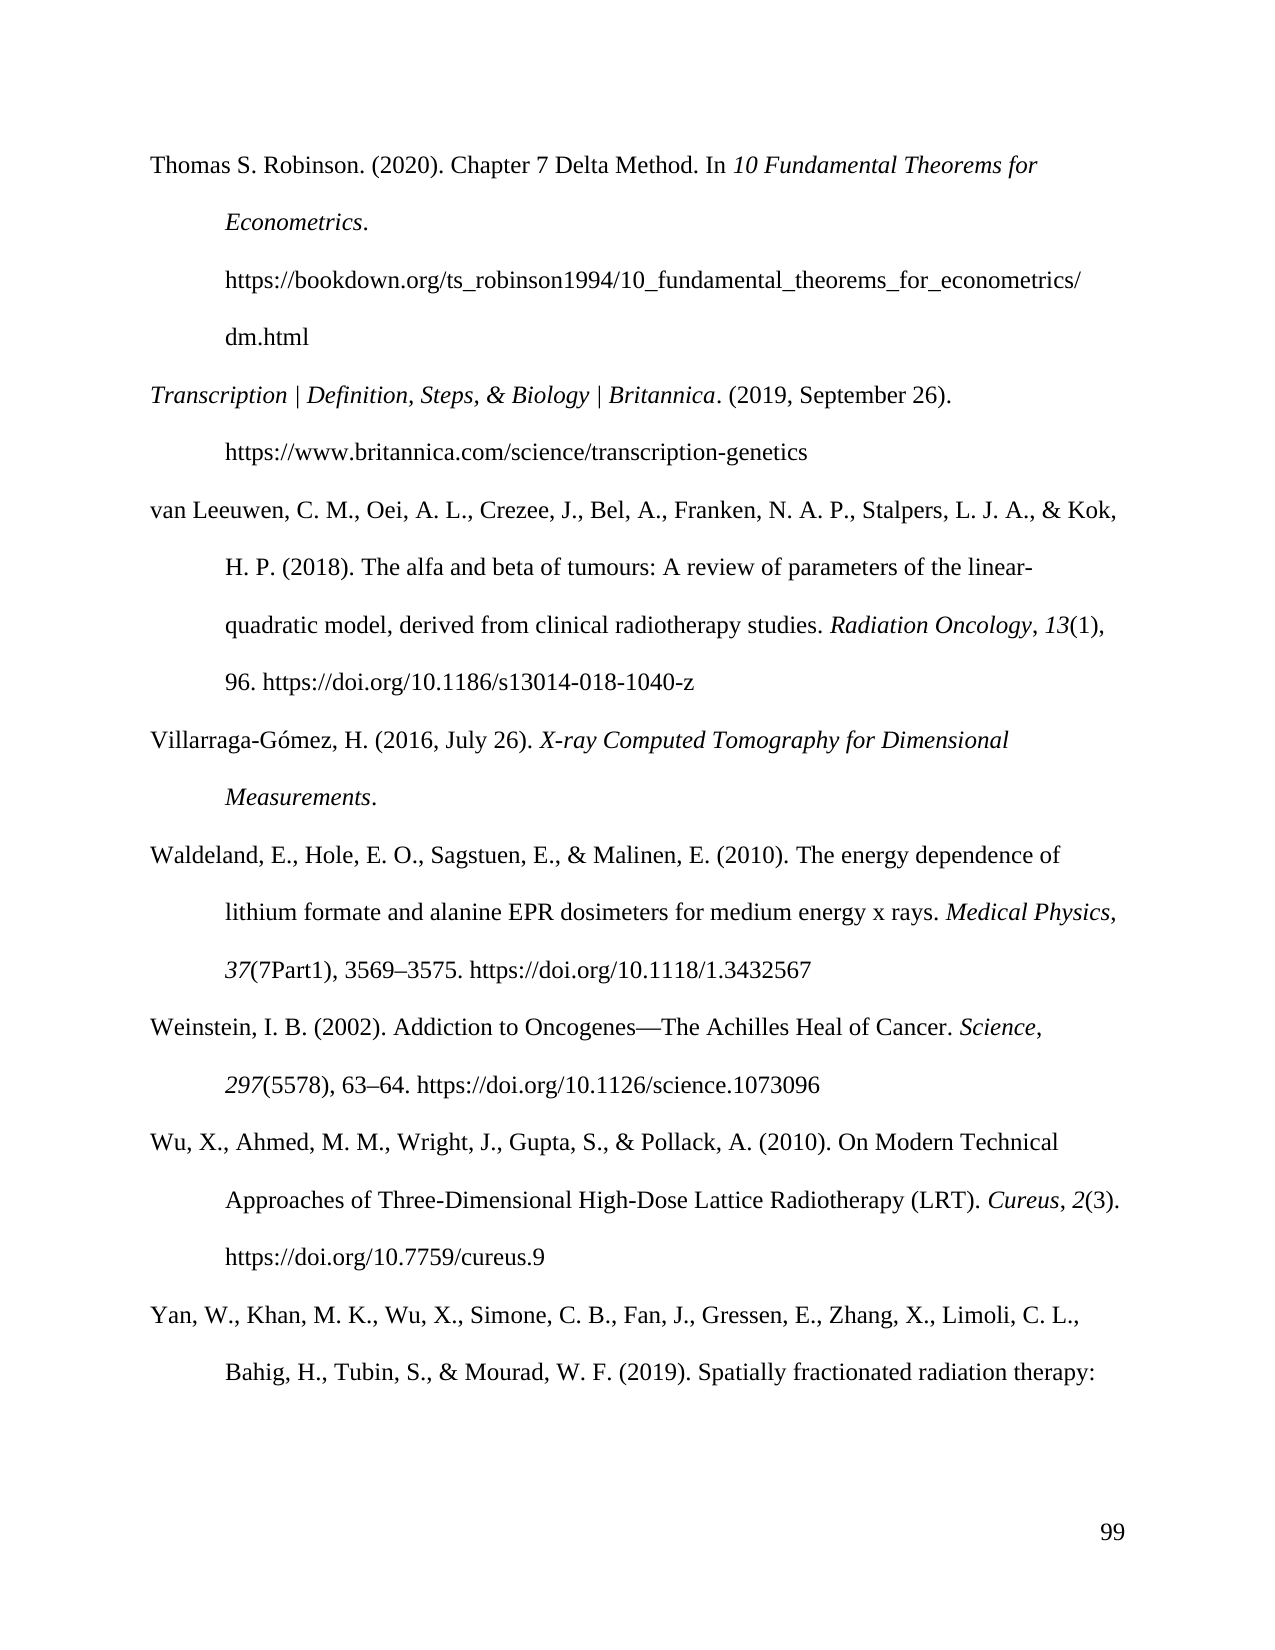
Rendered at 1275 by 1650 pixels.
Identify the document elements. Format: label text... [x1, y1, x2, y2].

text Wu, X., Ahmed, M. M., Wright, J., Gupta, S., & Pollack, A. (2010). On Modern Technical Approaches of Three-Dimensional High-Dose Lattice Radiotherapy (LRT). Cureus, 2(3). https://doi.org/10.7759/cureus.9 [150, 1127, 1125, 1271]
text Villarraga-Gómez, H. (2016, July 26). X-ray Computed Tomography for Dimensional Measurements. [150, 725, 1125, 811]
text van Leeuwen, C. M., Oei, A. L., Crezee, J., Bel, A., Franken, N. A. P., Stalpers, L. J. A., & Kok, H. P. (2018). The alfa and beta of tumours: A review of parameters of the linear-quadratic model, derived from clinical radiotherapy studies. Radiation Oncology, 13(1), 96. https://doi.org/10.1186/s13014-018-1040-z [150, 495, 1125, 696]
text Waldeland, E., Hole, E. O., Sagstuen, E., & Malinen, E. (2010). The energy dependence of lithium formate and alanine EPR dosimeters for medium energy x rays. Medical Physics, 37(7Part1), 3569–3575. https://doi.org/10.1118/1.3432567 [150, 840, 1125, 984]
text Transcription | Definition, Steps, & Biology | Britannica. (2019, September 26). https://www.britannica.com/science/transcription-genetics [150, 380, 1125, 466]
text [150, 1300, 1125, 1386]
text Thomas S. Robinson. (2020). Chapter 7 Delta Method. In 10 Fundamental Theorems for Econometrics. https://bookdown.org/ts_robinson1994/10_fundamental_theorems_for_econometrics/dm.html [150, 150, 1125, 351]
text Weinstein, I. B. (2002). Addiction to Oncogenes—The Achilles Heal of Cancer. Science, 297(5578), 63–64. https://doi.org/10.1126/science.1073096 [150, 1012, 1125, 1099]
